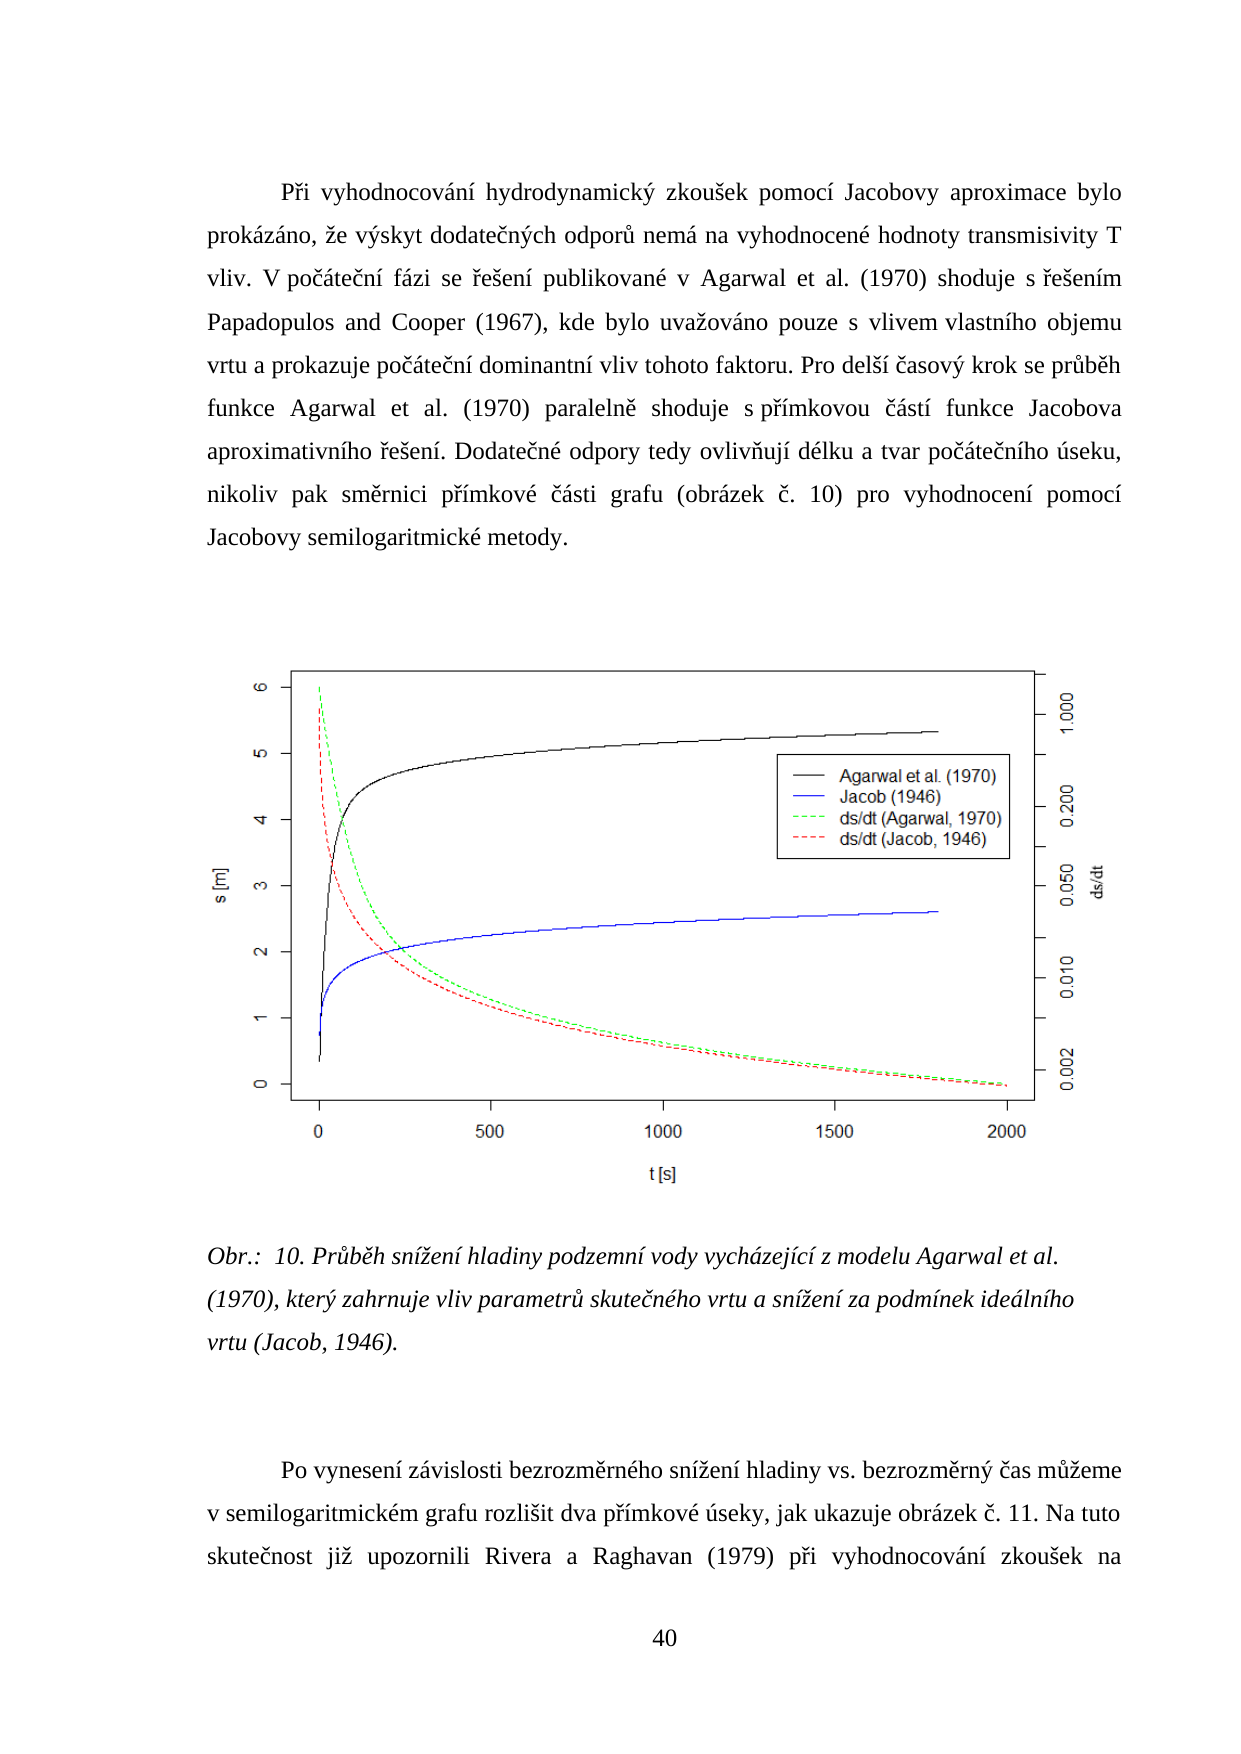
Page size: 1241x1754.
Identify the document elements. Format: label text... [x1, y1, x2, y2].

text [207, 1455, 1122, 1570]
text Obr.: 10. Průběh snížení hladiny podzemní vody vycházející z modelu Agarwal et al. (1970), který zahrnuje vliv parametrů skutečného vrtu a snížení za podmínek ideálního vrtu (Jacob, 1946). [207, 1241, 1122, 1356]
text Při vyhodnocování hydrodynamický zkoušek pomocí Jacobovy aproximace bylo prokázáno, že výskyt dodatečných odporů nemá na vyhodnocené hodnoty transmisivity T vliv. V počáteční fázi se řešení publikované v Agarwal et al. (1970) shoduje s řešením Papadopulos and Cooper (1967), kde bylo uvažováno pouze s vlivem vlastního objemu vrtu a prokazuje počáteční dominantní vliv tohoto faktoru. Pro delší časový krok se průběh funkce Agarwal et al. (1970) paralelně shoduje s přímkovou částí funkce Jacobova aproximativního řešení. Dodatečné odpory tedy ovlivňují délku a tvar počátečního úseku, nikoliv pak směrnici přímkové části grafu (obrázek č. 10) pro vyhodnocení pomocí Jacobovy semilogaritmické metody. [207, 177, 1122, 551]
picture [206, 586, 1123, 1206]
